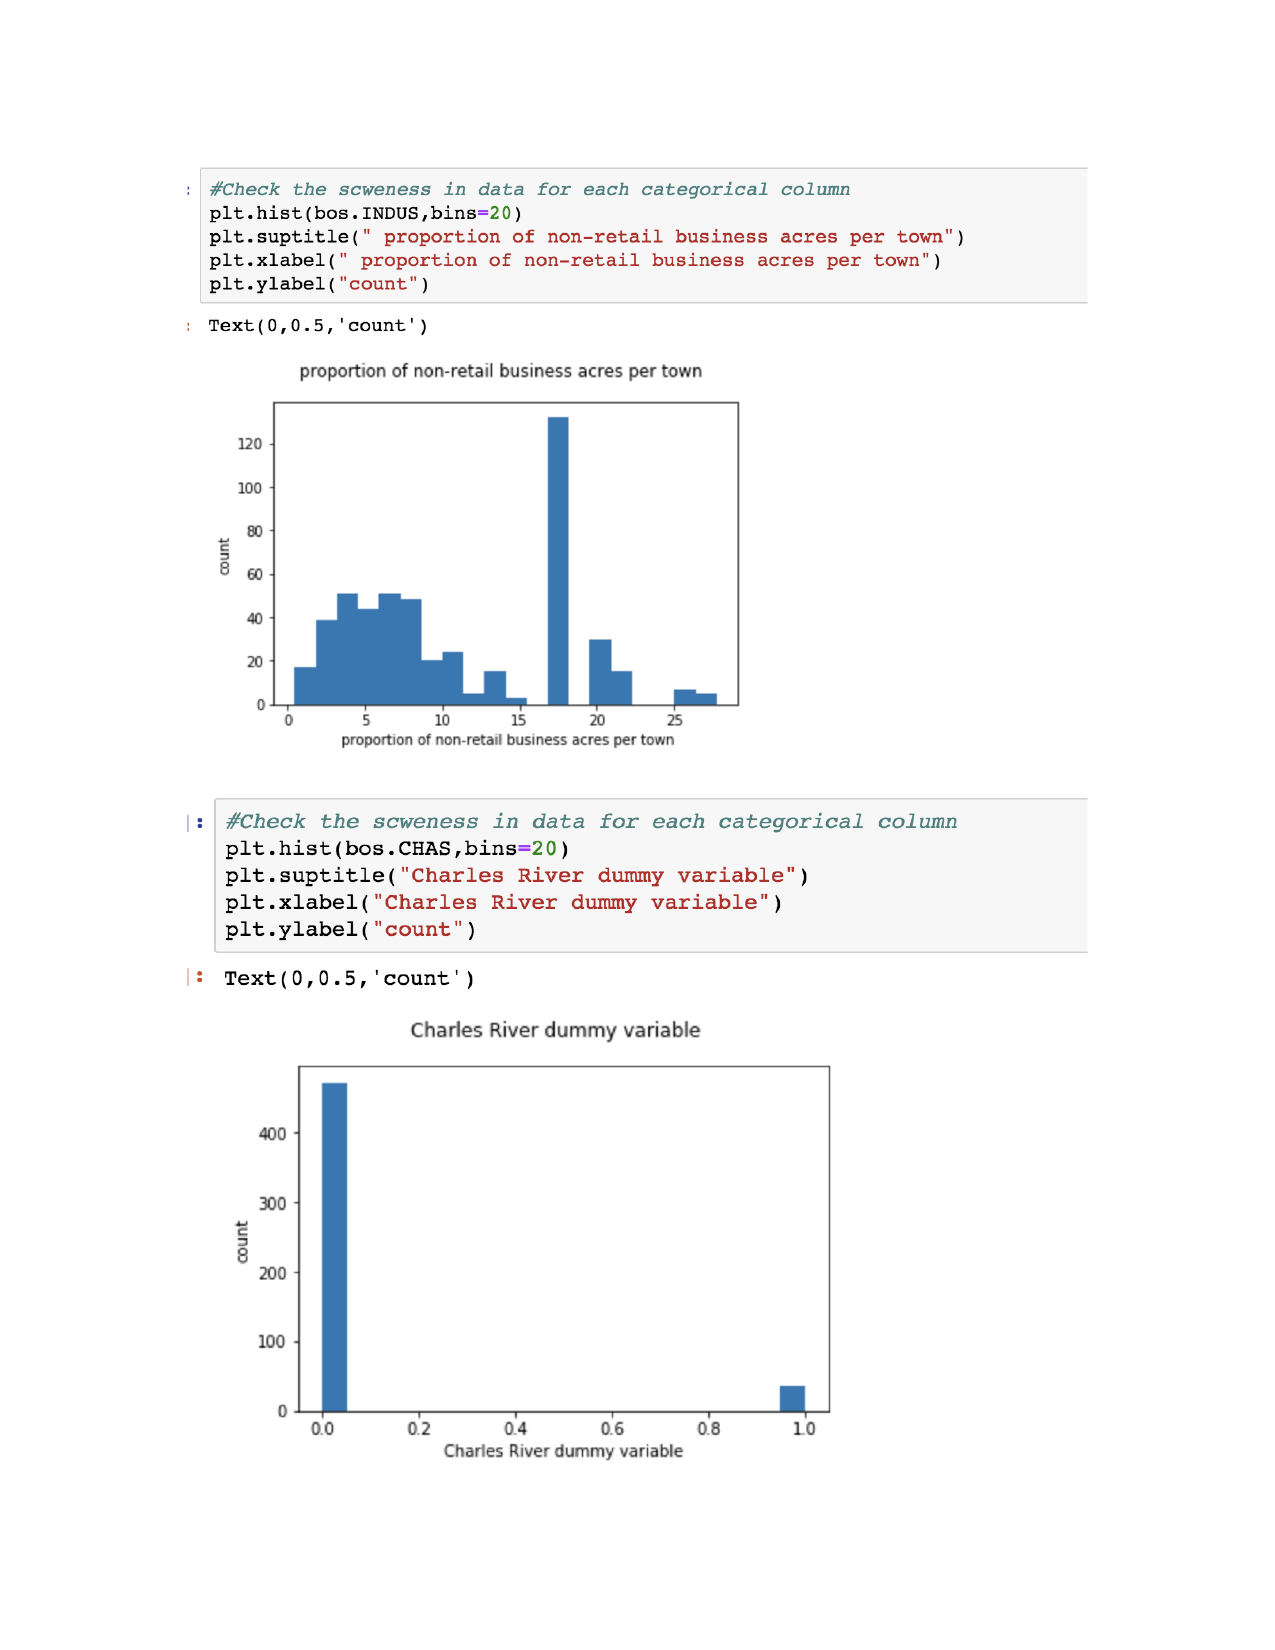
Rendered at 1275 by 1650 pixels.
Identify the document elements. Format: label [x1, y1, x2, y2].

picture [187, 788, 1088, 1474]
picture [187, 150, 1088, 764]
